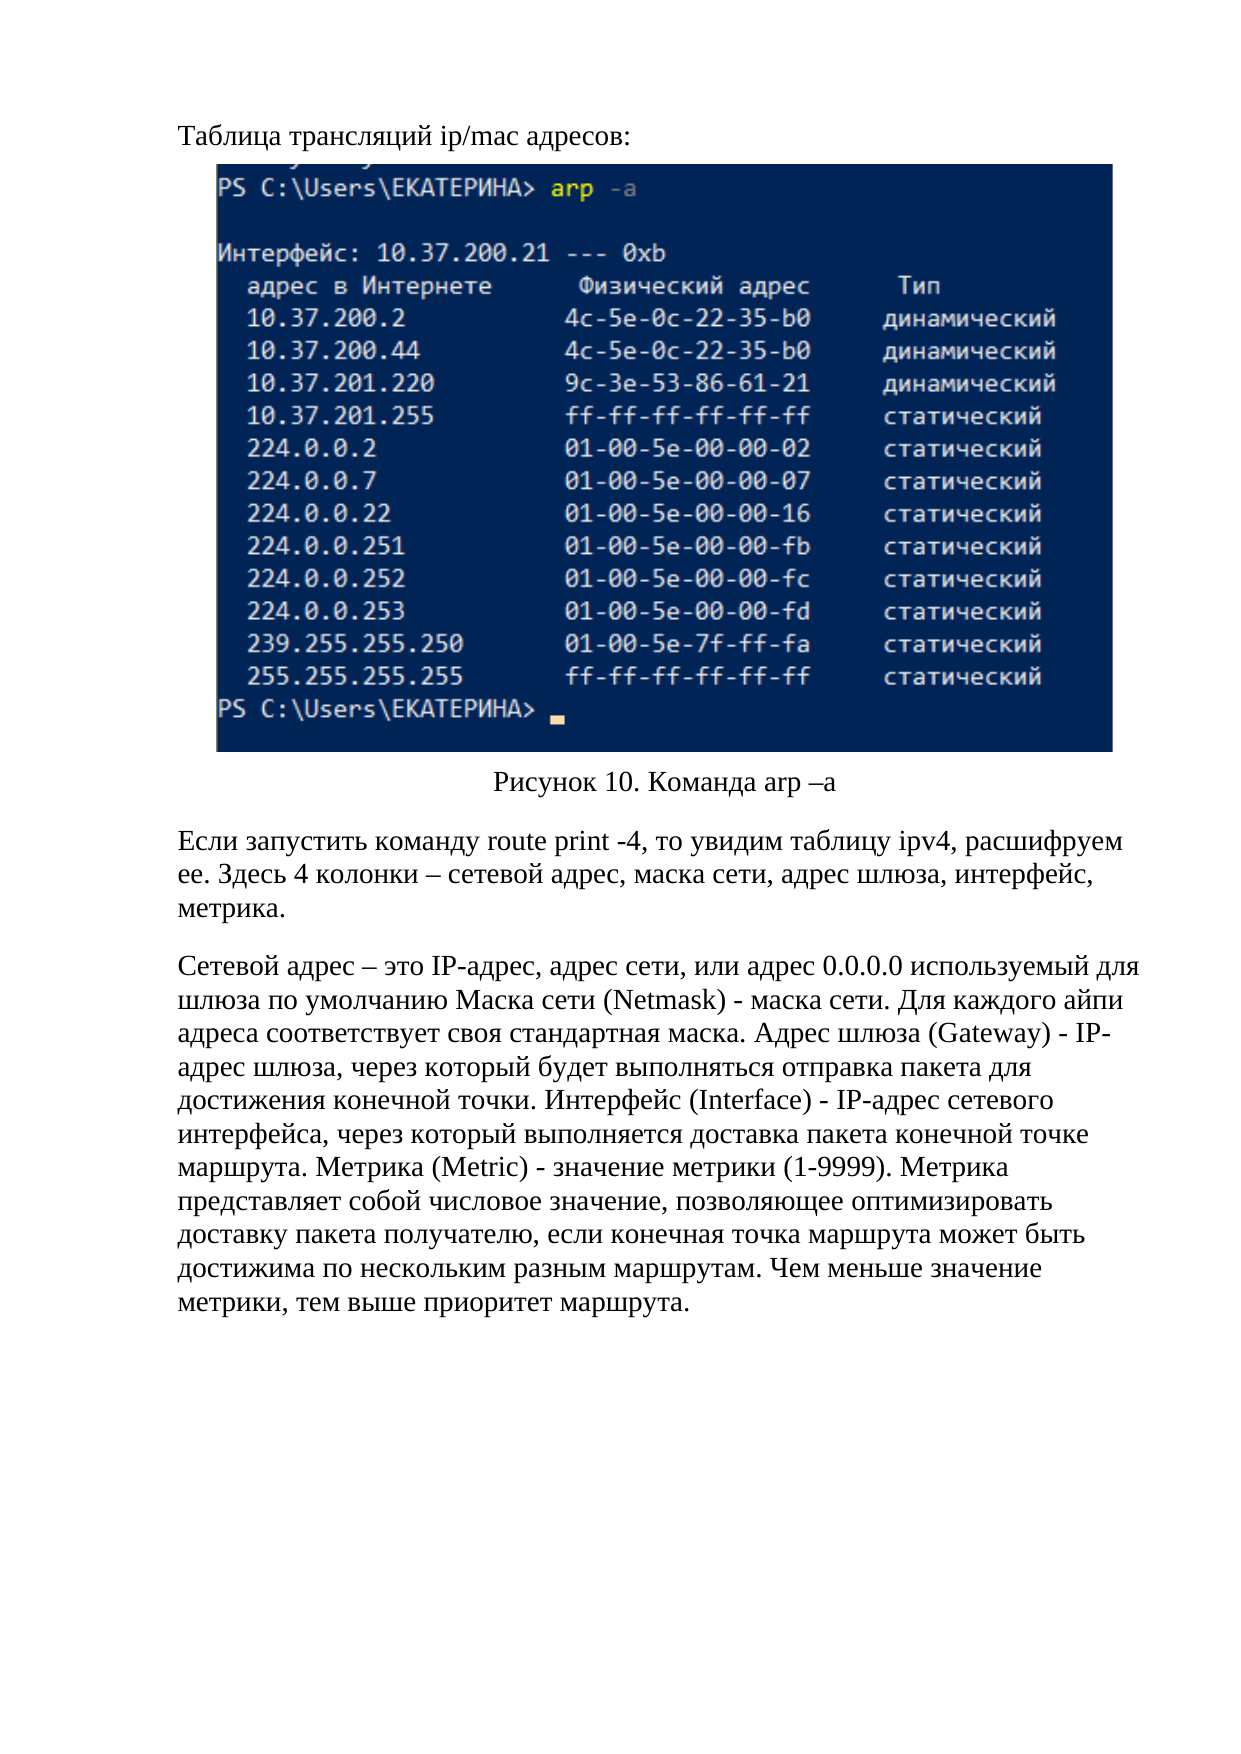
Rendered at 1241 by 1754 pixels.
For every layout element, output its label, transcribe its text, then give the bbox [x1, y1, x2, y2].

text Таблица трансляций ip/mac адресов: [177, 118, 1152, 152]
text Сетевой адрес – это IP-адрес, адрес сети, или адрес 0.0.0.0 используемый для шлюза по умолчанию Маска сети (Netmask) - маска сети. Для каждого айпи адреса соответствует своя стандартная маска. Адрес шлюза (Gateway) - IP-адрес шлюза, через который будет выполняться отправка пакета для достижения конечной точки. Интерфейс (Interface) - IP-адрес сетевого интерфейса, через который выполняется доставка пакета конечной точке маршрута. Метрика (Metric) - значение метрики (1-9999). Метрика представляет собой числовое значение, позволяющее оптимизировать доставку пакета получателю, если конечная точка маршрута может быть достижима по нескольким разным маршрутам. Чем меньше значение метрики, тем выше приоритет маршрута. [177, 948, 1152, 1317]
text Если запустить команду route print -4, то увидим таблицу ipv4, расшифруем ее. Здесь 4 колонки – сетевой адрес, маска сети, адрес шлюза, интерфейс, метрика. [177, 823, 1152, 923]
picture [216, 164, 1113, 752]
text Рисунок 10. Команда arp –a [177, 764, 1152, 798]
